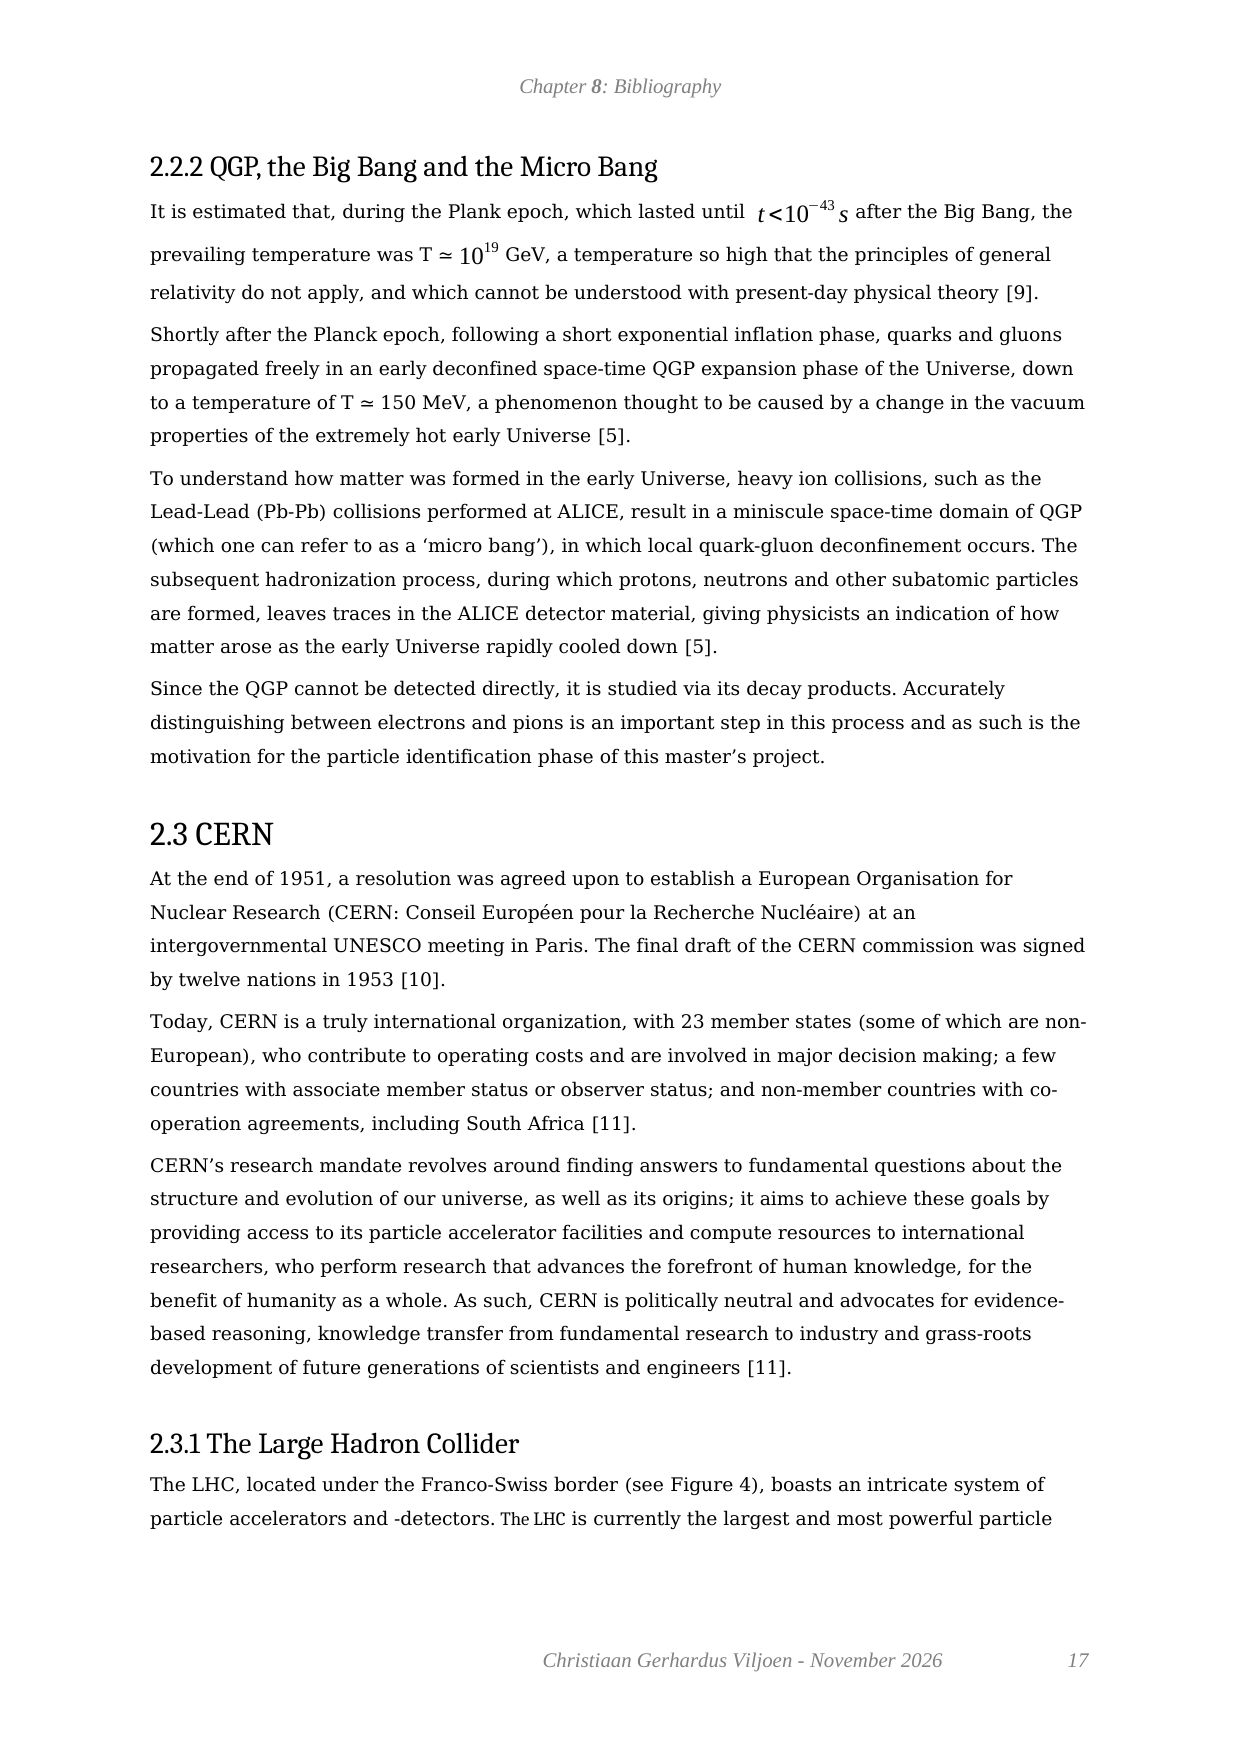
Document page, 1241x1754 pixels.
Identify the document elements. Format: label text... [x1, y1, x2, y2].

text Today, CERN is a truly international organization, with 23 member states (some of which are non-European), who contribute to operating costs and are involved in major decision making; a few countries with associate member status or observer status; and non-member countries with co-operation agreements, including South Africa . [150, 1010, 1090, 1134]
text To understand how matter was formed in the early Universe, heavy ion collisions, such as the Lead-Lead (Pb-Pb) collisions performed at ALICE, result in a miniscule space-time domain of QGP (which one can refer to as a ‘micro bang’), in which local quark-gluon deconfinement occurs. The subsequent hadronization process, during which protons, neutrons and other subatomic particles are formed, leaves traces in the ALICE detector material, giving physicists an indication of how matter arose as the early Universe rapidly cooled down . [150, 466, 1090, 657]
text At the end of 1951, a resolution was agreed upon to establish a European Organisation for Nuclear Research (CERN: Conseil Européen pour la Recherche Nucléaire) at an intergovernmental UNESCO meeting in Paris. The final draft of the CERN commission was signed by twelve nations in 1953 . [150, 867, 1090, 990]
text Since the QGP cannot be detected directly, it is studied via its decay products. Accurately distinguishing between electrons and pions is an important step in this process and as such is the motivation for the particle identification phase of this master’s project. [150, 677, 1090, 767]
subtitle QGP, the Big Bang and the Micro Bang [150, 150, 1090, 183]
subtitle The Large Hadron Collider [150, 1427, 1090, 1461]
subtitle CERN [150, 816, 1090, 854]
text CERN’s research mandate revolves around finding answers to fundamental questions about the structure and evolution of our universe, as well as its origins; it aims to achieve these goals by providing access to its particle accelerator facilities and compute resources to international researchers, who perform research that advances the forefront of human knowledge, for the benefit of humanity as a whole. As such, CERN is politically neutral and advocates for evidence-based reasoning, knowledge transfer from fundamental research to industry and grass-roots development of future generations of scientists and engineers . [150, 1153, 1090, 1378]
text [150, 1473, 1090, 1530]
text It is estimated that, during the Plank epoch, which lasted until after the Big Bang, the prevailing temperature was T ≃ GeV, a temperature so high that the principles of general relativity do not apply, and which cannot be understood with present-day physical theory . [150, 196, 1090, 303]
text Shortly after the Planck epoch, following a short exponential inflation phase, quarks and gluons propagated freely in an early deconfined space-time QGP expansion phase of the Universe, down to a temperature of T ≃ 150 MeV, a phenomenon thought to be caused by a change in the vacuum properties of the extremely hot early Universe . [150, 323, 1090, 447]
